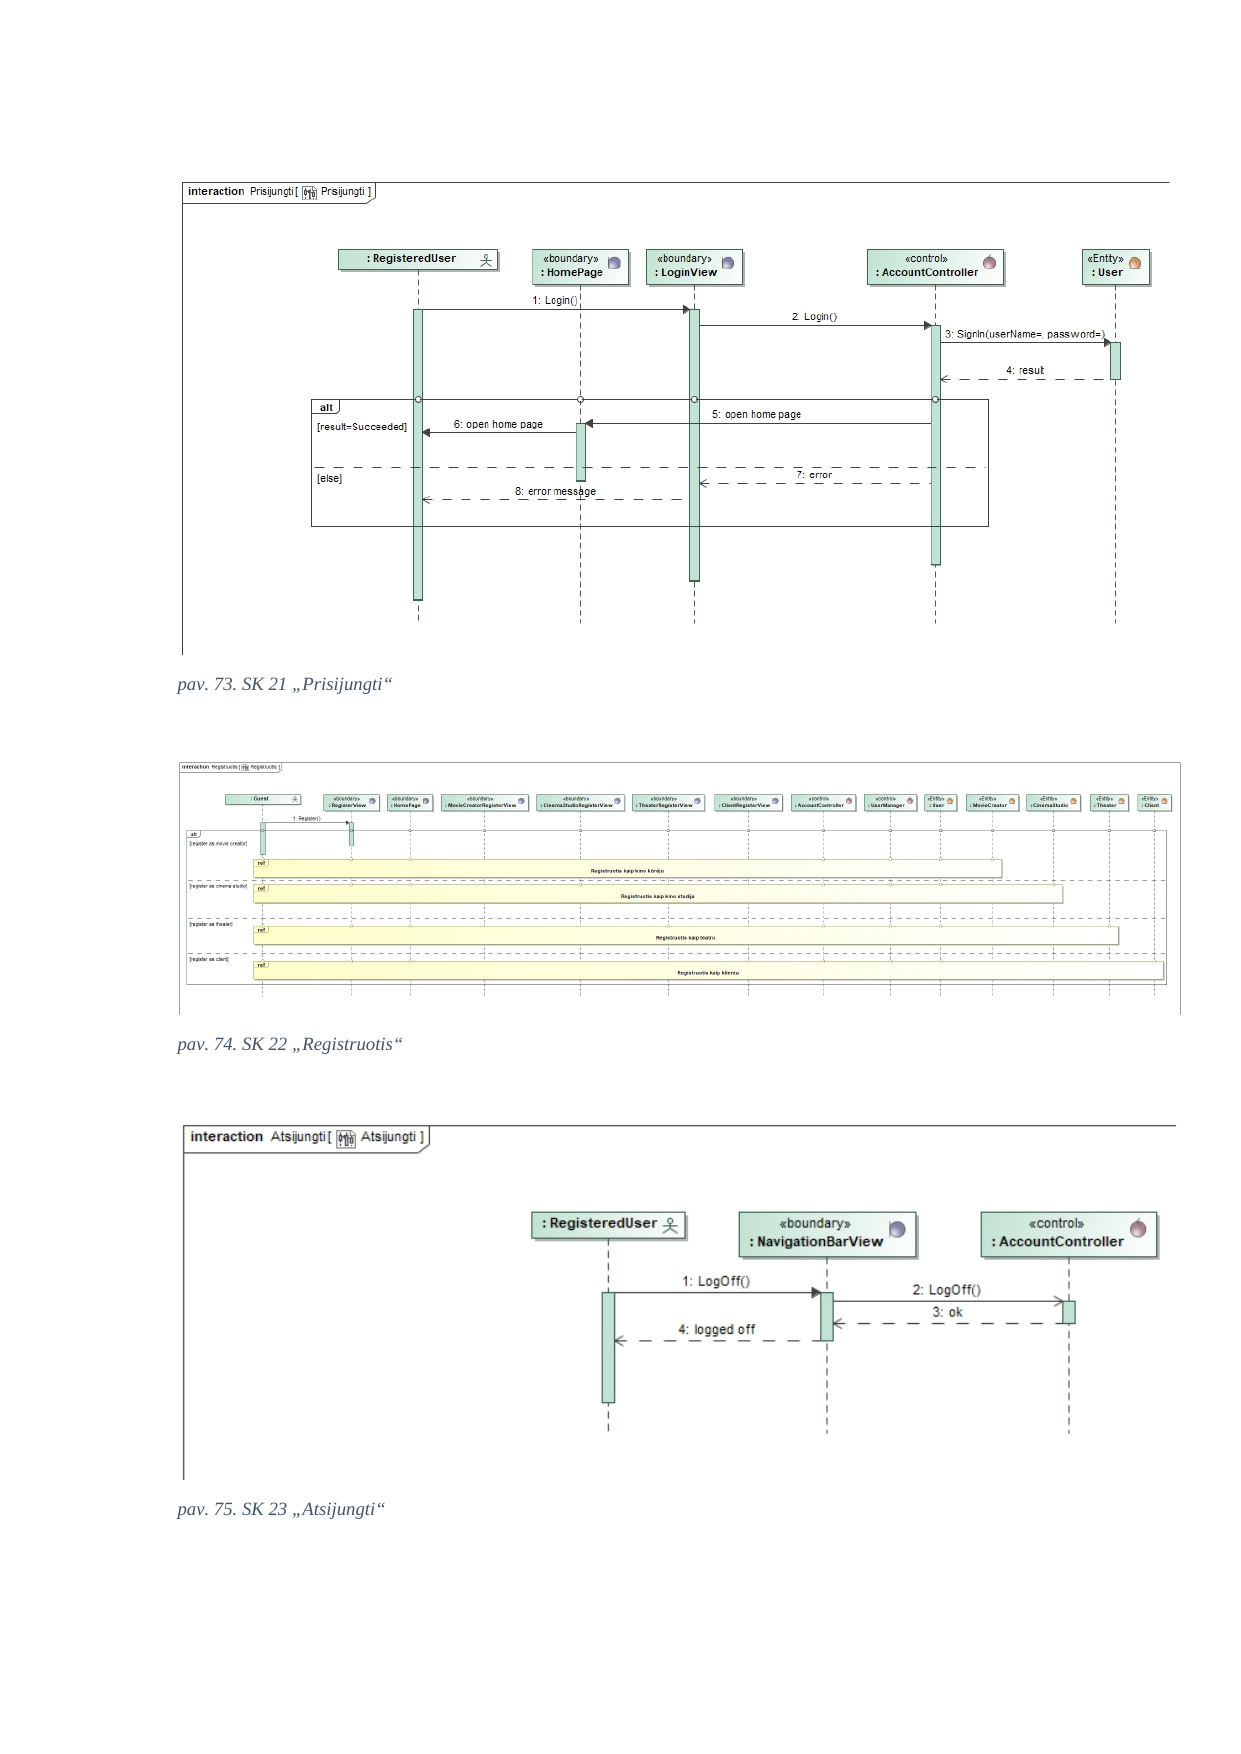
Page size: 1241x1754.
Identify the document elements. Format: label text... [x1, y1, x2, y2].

picture [177, 1120, 1177, 1480]
text pav. 74. SK 22 „Registruotis“ [177, 1033, 1181, 1054]
picture [177, 177, 1170, 655]
picture [177, 760, 1182, 1015]
text pav. 75. SK 23 „Atsijungti“ [177, 1498, 1181, 1519]
text pav. 73. SK 21 „Prisijungti“ [177, 673, 1181, 695]
